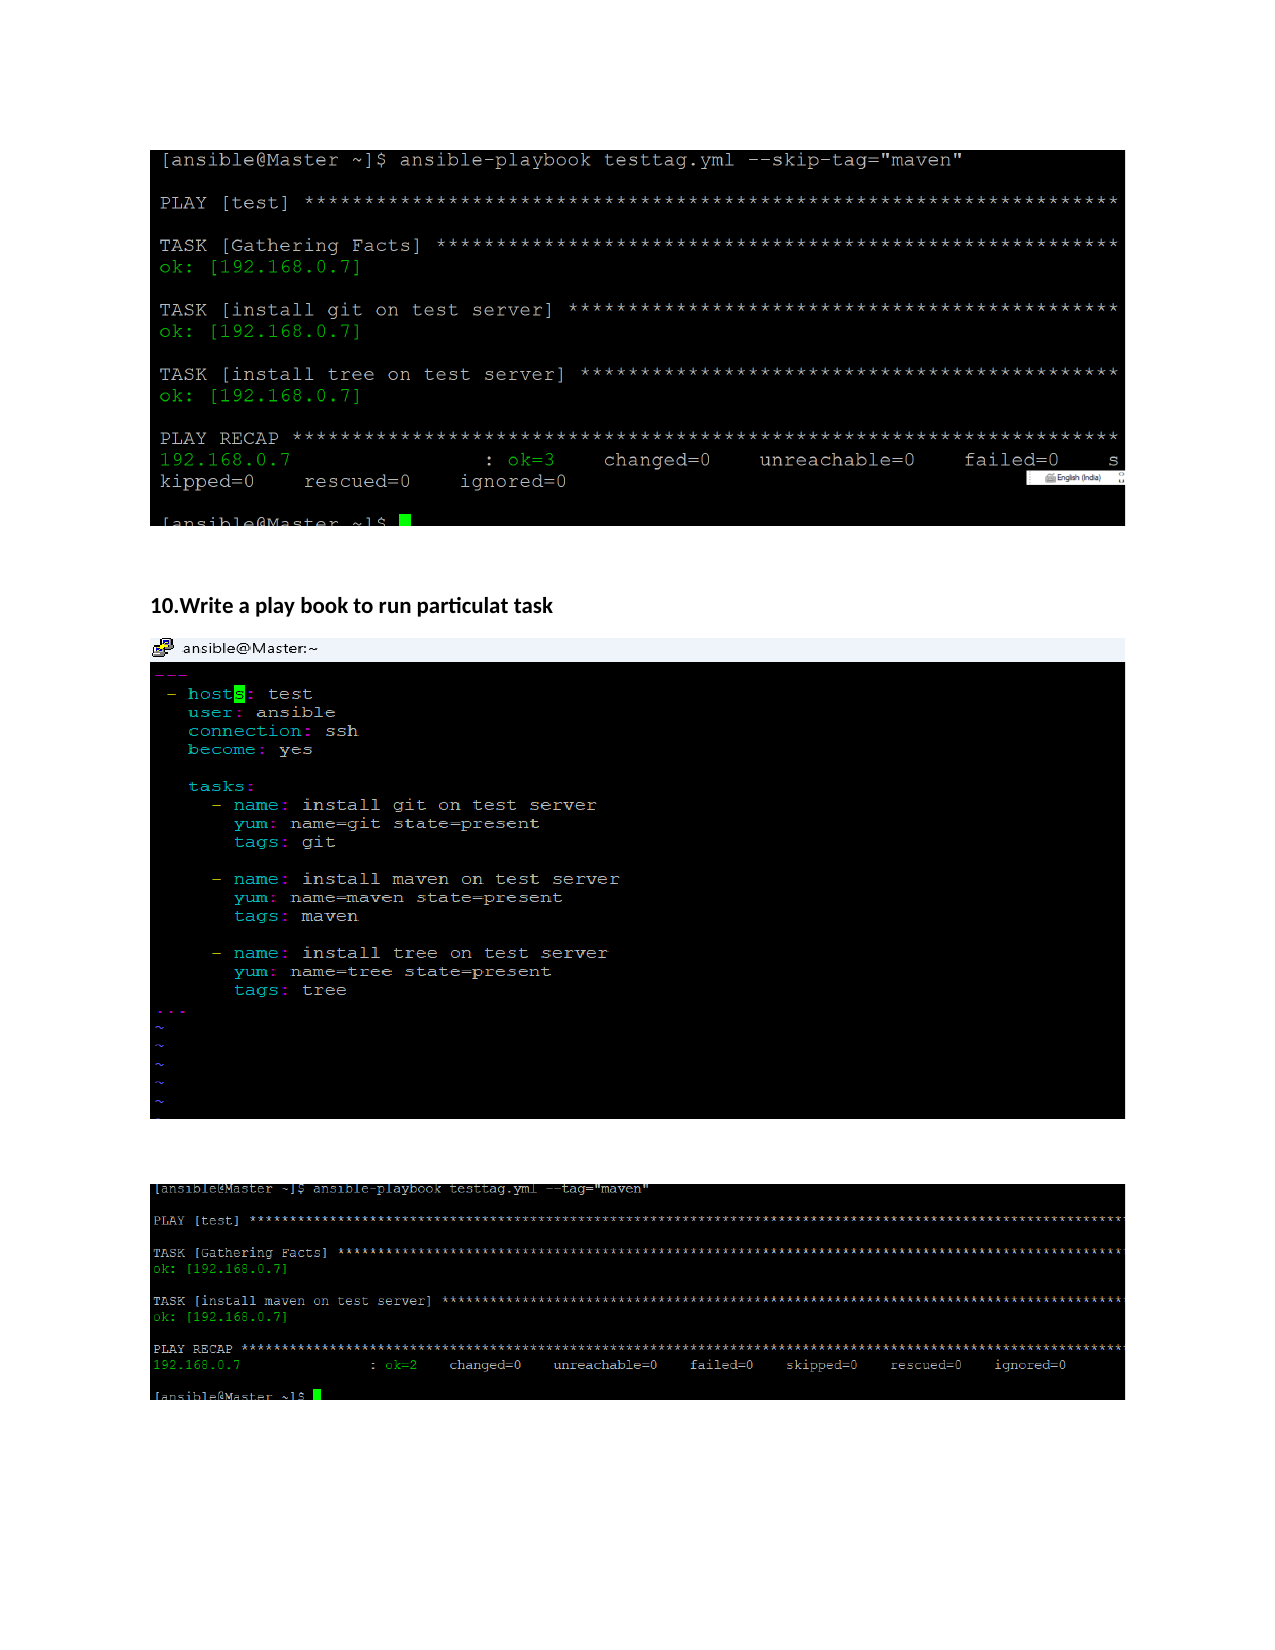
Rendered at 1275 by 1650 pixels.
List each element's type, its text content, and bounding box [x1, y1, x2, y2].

picture [150, 1184, 1125, 1400]
text 10.Write a play book to run particulat task [150, 592, 1125, 620]
picture [150, 638, 1125, 1119]
picture [150, 150, 1125, 526]
